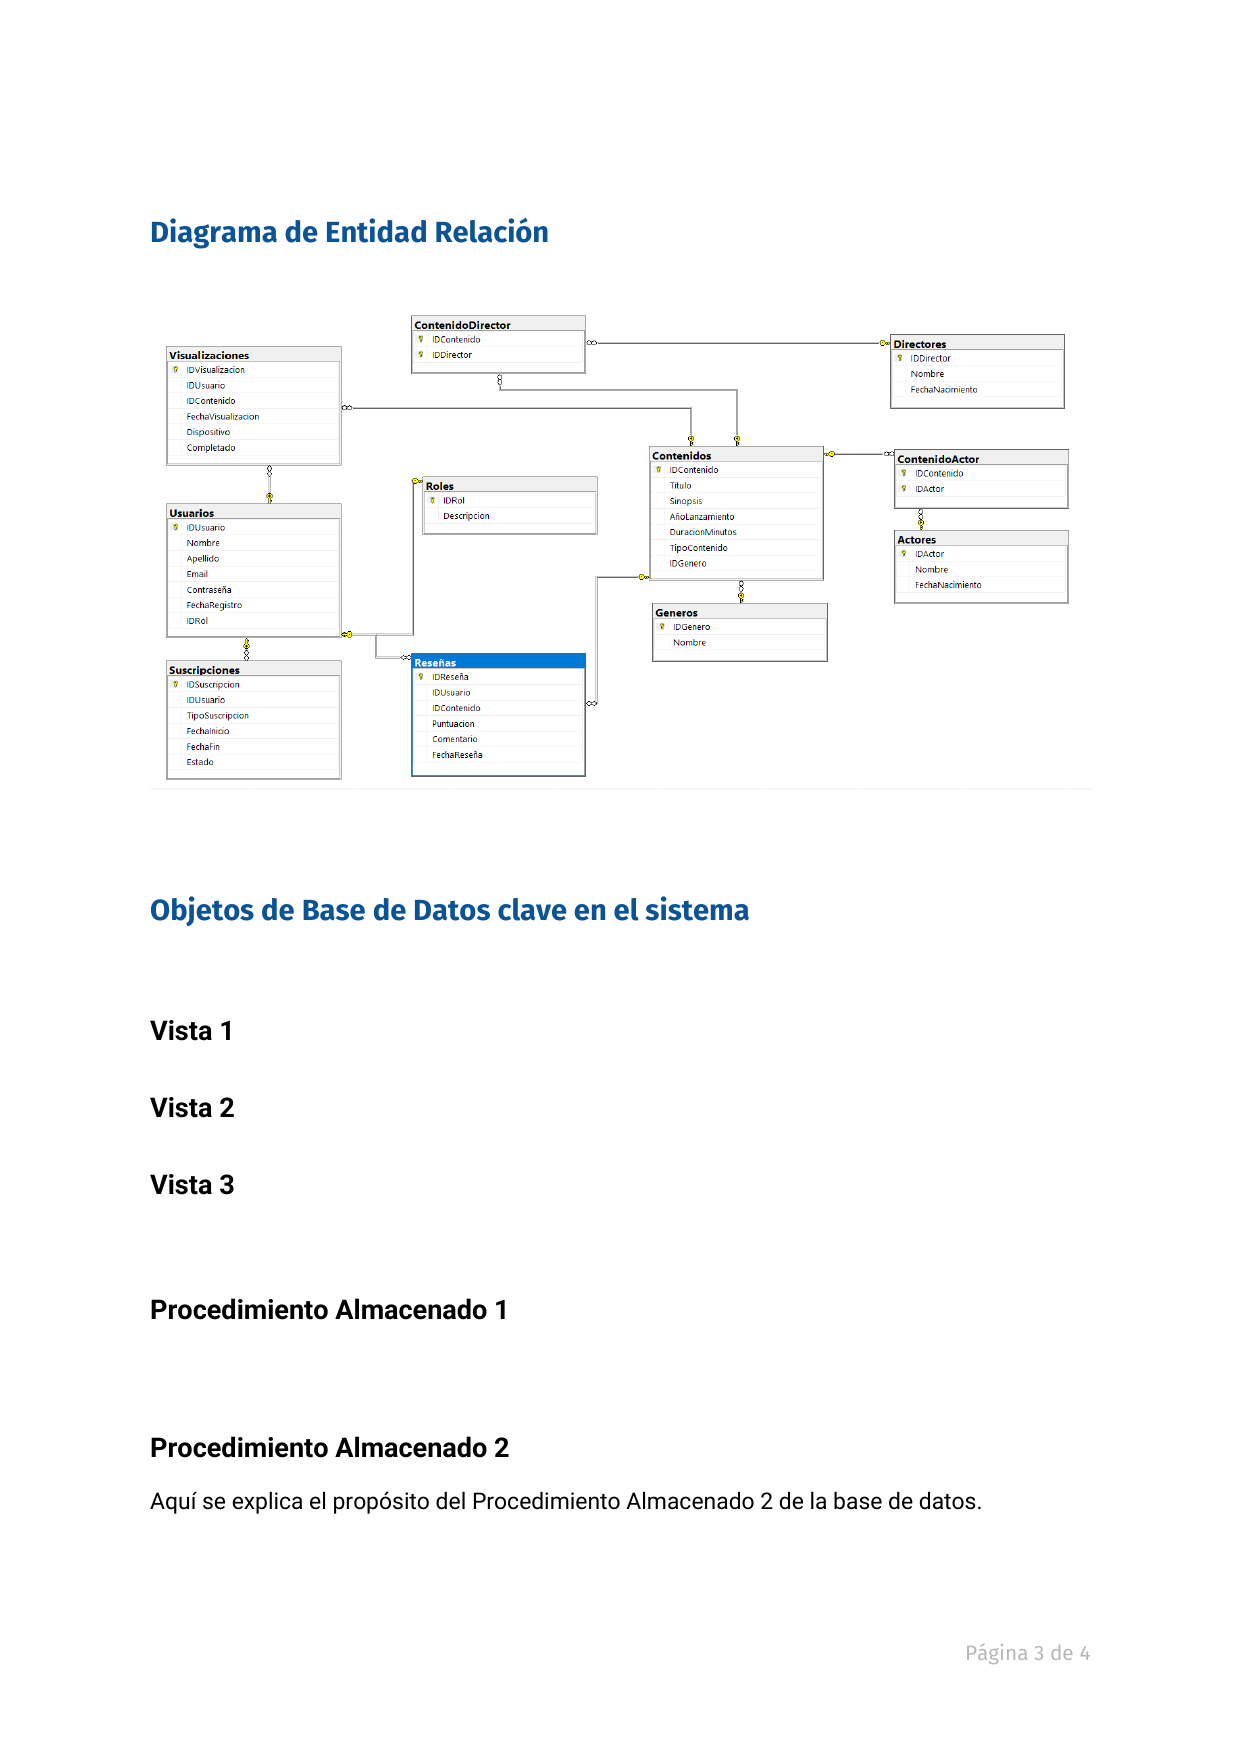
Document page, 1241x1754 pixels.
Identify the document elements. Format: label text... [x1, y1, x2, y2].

subtitle Vista 3 [150, 1169, 1090, 1201]
picture [150, 292, 1091, 790]
subtitle Vista 1 [150, 1015, 1090, 1047]
subtitle Procedimiento Almacenado 1 [150, 1294, 1090, 1326]
subtitle Procedimiento Almacenado 2 [150, 1432, 1090, 1464]
text Aquí se explica el propósito del Procedimiento Almacenado 2 de la base de datos. [150, 1488, 1090, 1515]
subtitle Vista 2 [150, 1092, 1090, 1124]
subtitle Objetos de Base de Datos clave en el sistema [150, 893, 1090, 928]
subtitle Diagrama de Entidad Relación [150, 215, 1090, 250]
